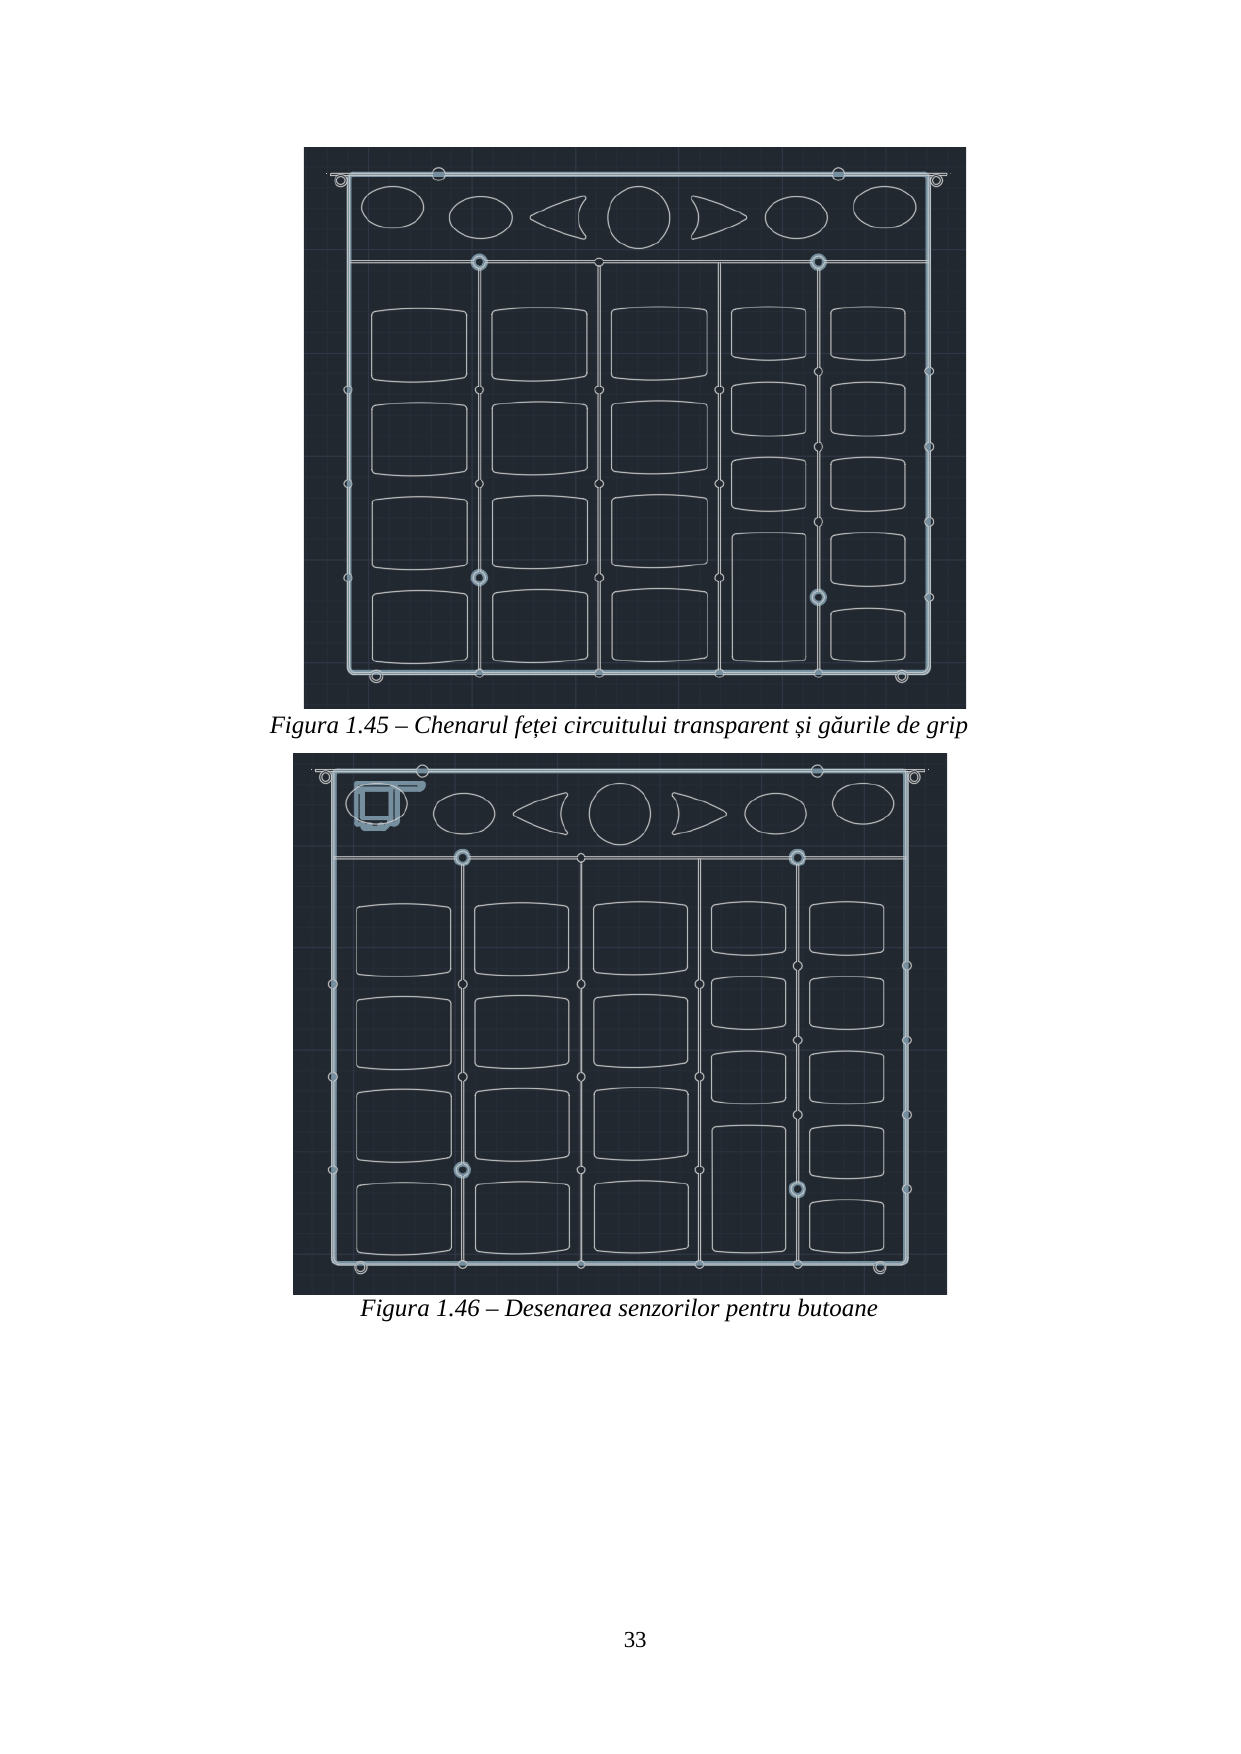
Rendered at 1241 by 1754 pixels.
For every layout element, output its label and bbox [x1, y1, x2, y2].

picture [293, 753, 948, 1295]
picture [303, 147, 967, 709]
